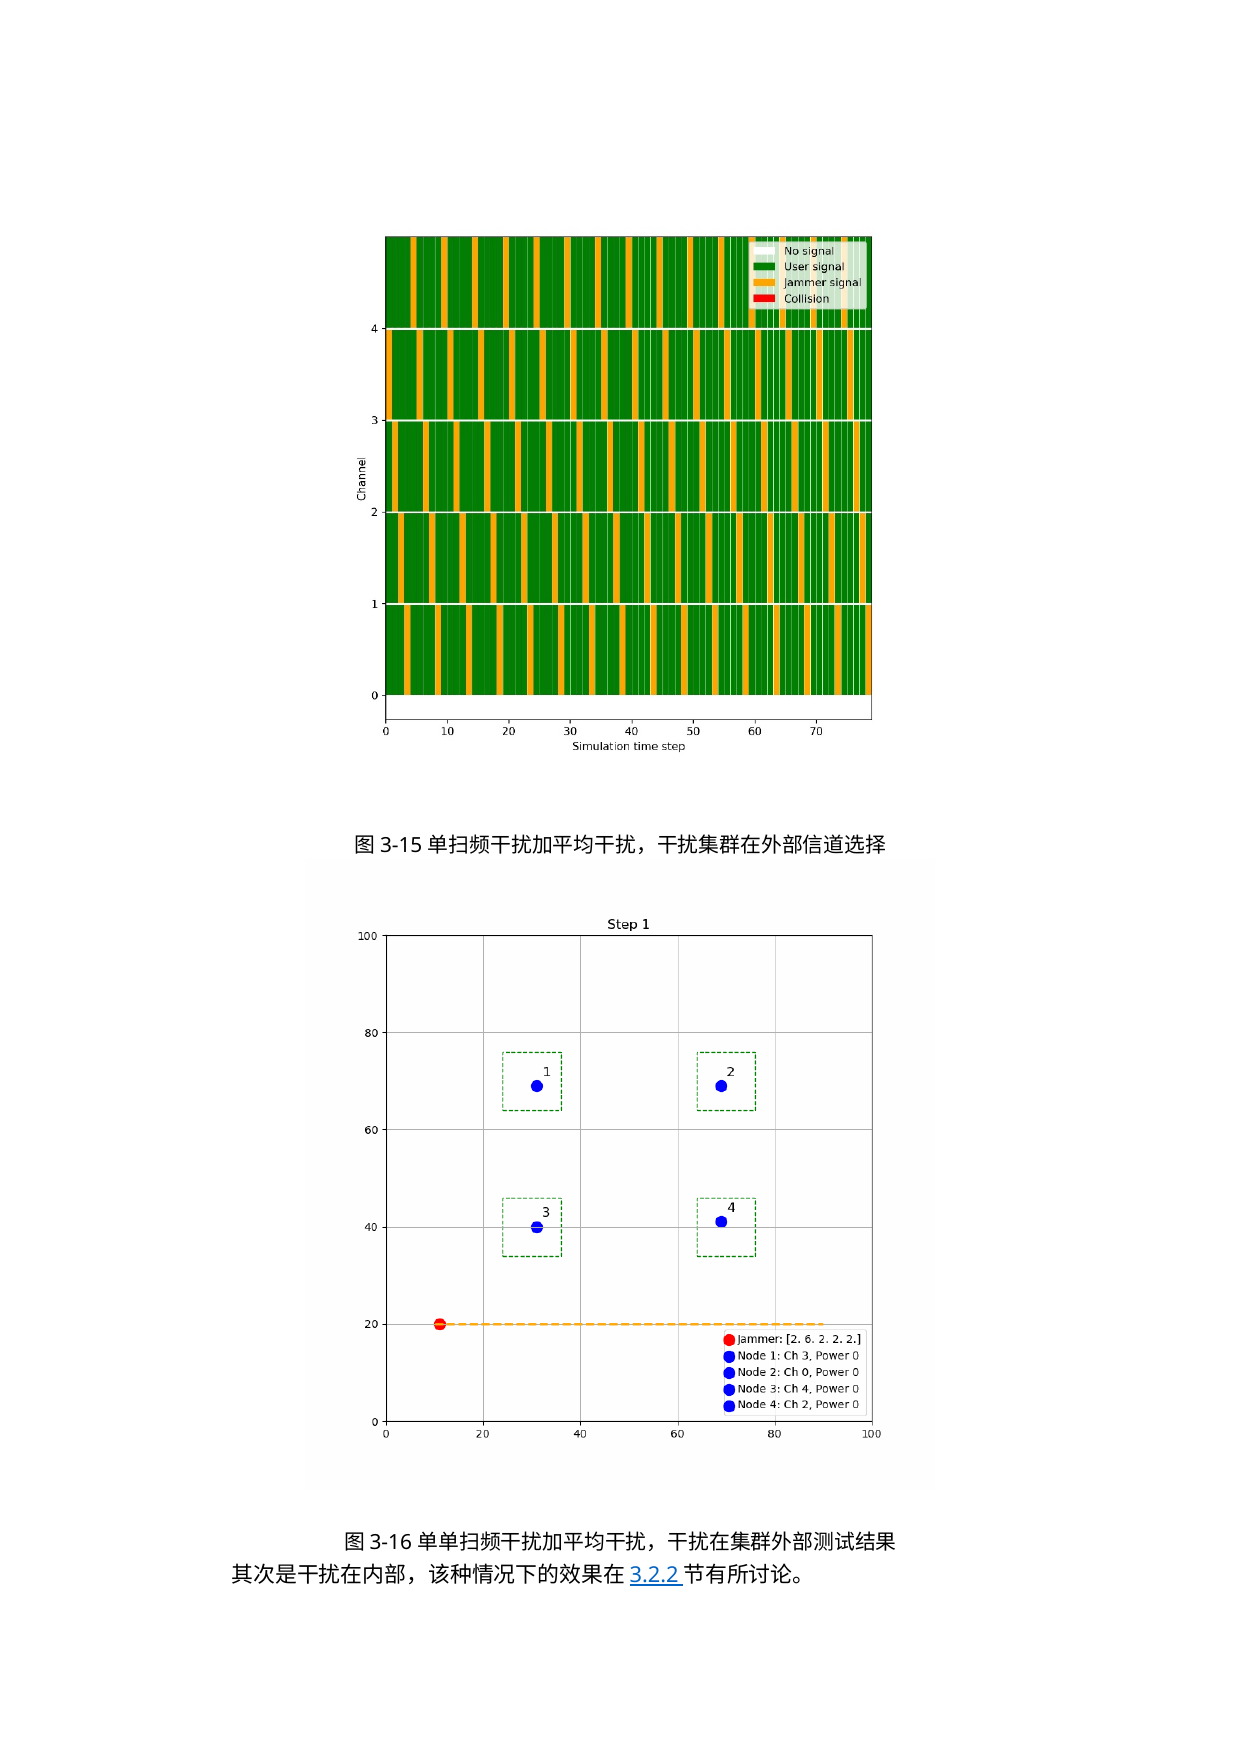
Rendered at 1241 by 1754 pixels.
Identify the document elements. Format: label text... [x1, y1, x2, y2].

text 其次是干扰在内部，该种情况下的效果在3.2.2节有所讨论。 [187, 1557, 1053, 1589]
picture [305, 859, 936, 1490]
picture [307, 162, 934, 788]
